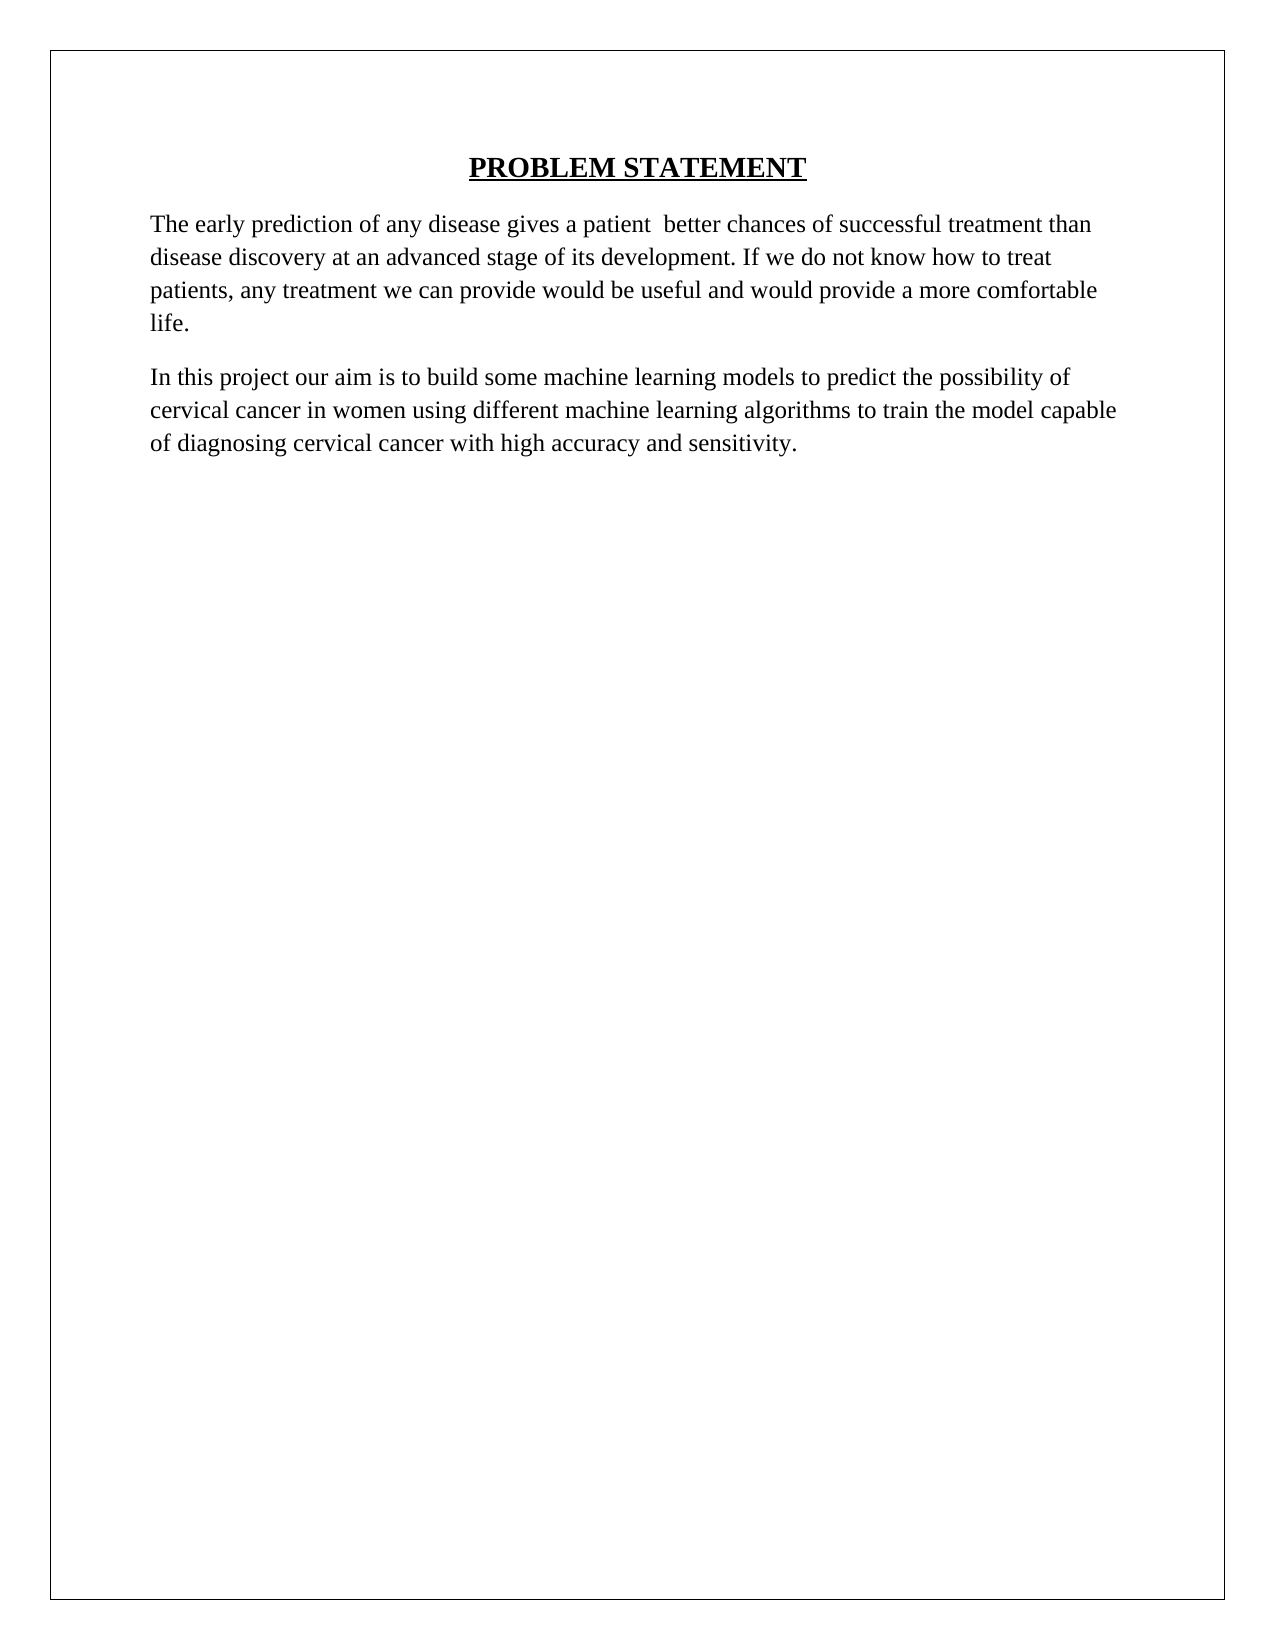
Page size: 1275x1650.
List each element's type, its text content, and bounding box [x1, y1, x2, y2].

text In this project our aim is to build some machine learning models to predict the possibility of cervical cancer in women using different machine learning algorithms to train the model capable of diagnosing cervical cancer with high accuracy and sensitivity. [150, 362, 1125, 457]
text PROBLEM STATEMENT [150, 150, 1125, 183]
text The early prediction of any disease gives a patient better chances of successful treatment than disease discovery at an advanced stage of its development. If we do not know how to treat patients, any treatment we can provide would be useful and would provide a more comfortable life. [150, 209, 1125, 337]
